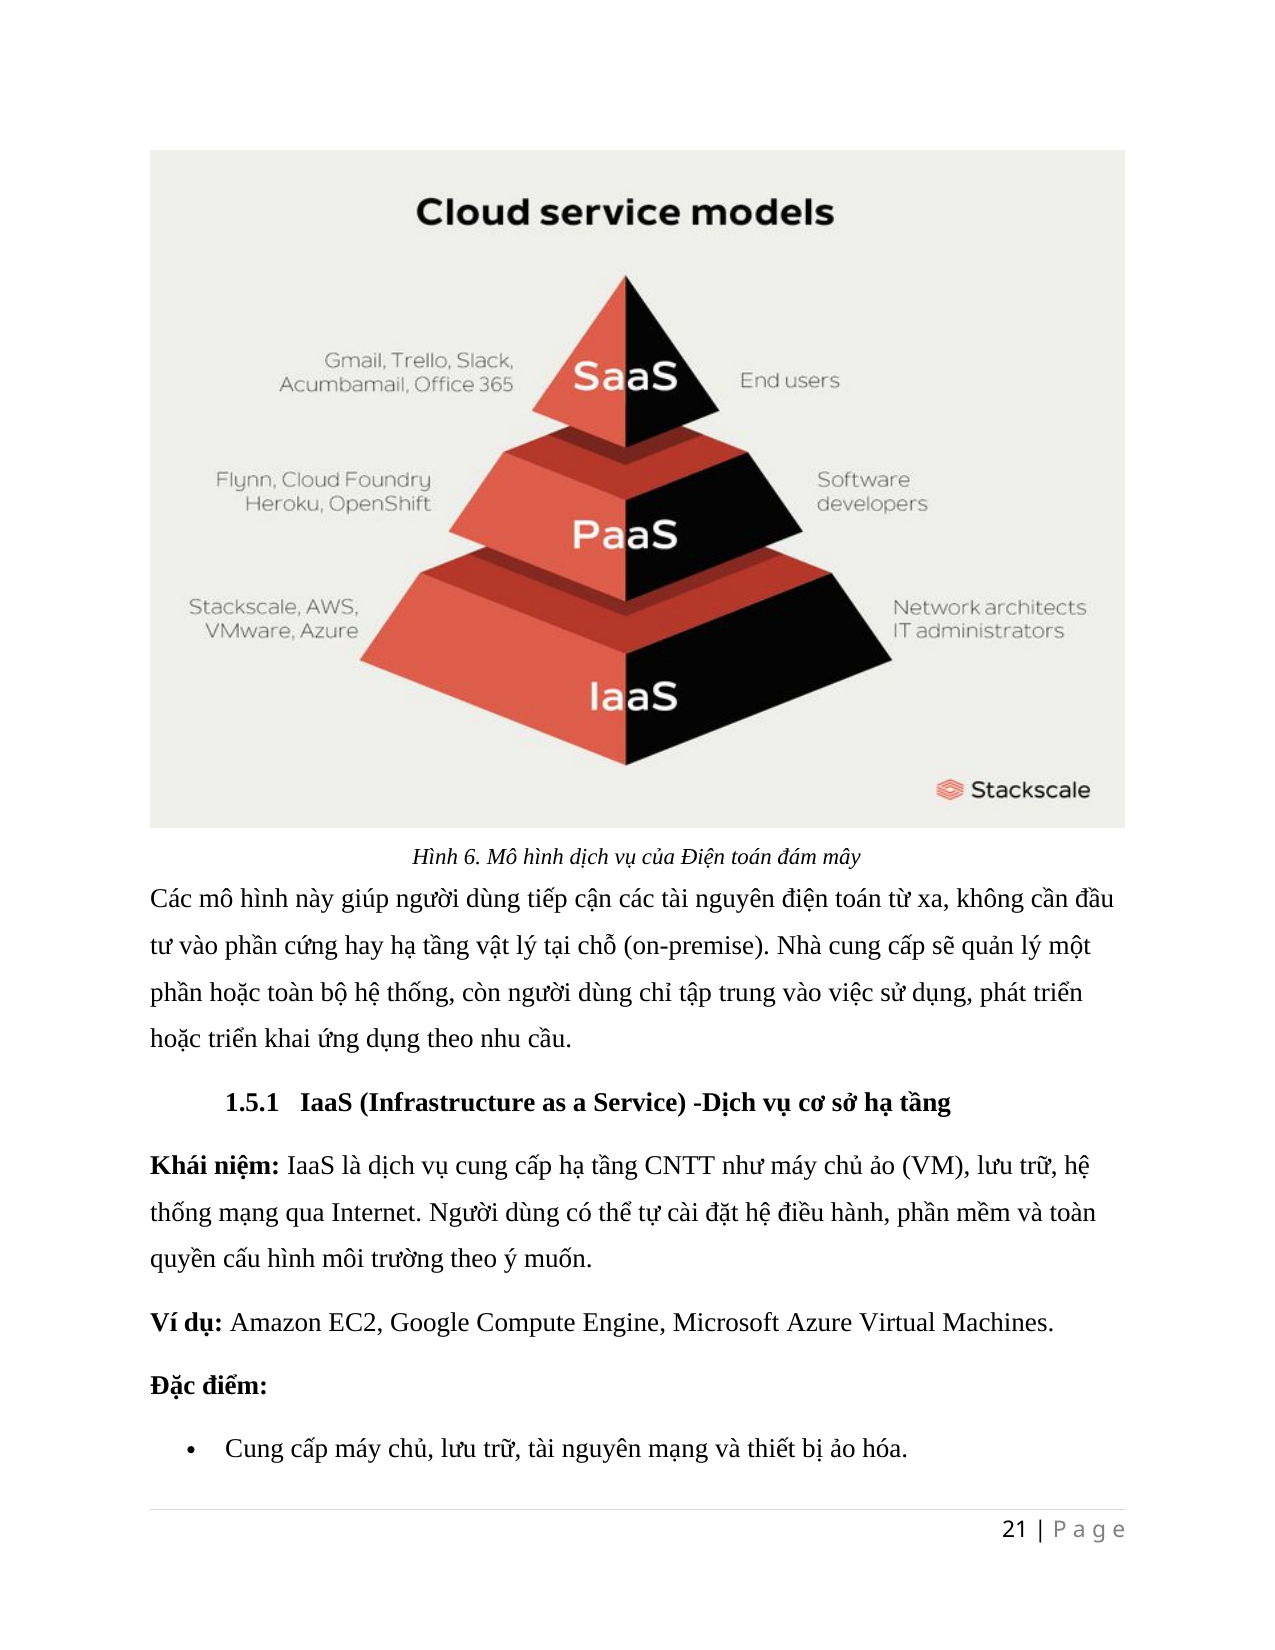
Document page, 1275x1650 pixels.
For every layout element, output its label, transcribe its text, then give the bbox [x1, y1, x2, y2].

text Các mô hình này giúp người dùng tiếp cận các tài nguyên điện toán từ xa, không cần đầu tư vào phần cứng hay hạ tầng vật lý tại chỗ (on-premise). Nhà cung cấp sẽ quản lý một phần hoặc toàn bộ hệ thống, còn người dùng chỉ tập trung vào việc sử dụng, phát triển hoặc triển khai ứng dụng theo nhu cầu. [150, 882, 1125, 1053]
text Hình 6. Mô hình dịch vụ của Điện toán đám mây [150, 843, 1125, 869]
list IaaS (Infrastructure as a Service) -Dịch vụ cơ sở hạ tầng [225, 1086, 1125, 1117]
list Cung cấp máy chủ, lưu trữ, tài nguyên mạng và thiết bị ảo hóa. [187, 1432, 1125, 1463]
text Ví dụ: Amazon EC2, Google Compute Engine, Microsoft Azure Virtual Machines. [150, 1306, 1125, 1337]
text Khái niệm: IaaS là dịch vụ cung cấp hạ tầng CNTT như máy chủ ảo (VM), lưu trữ, hệ thống mạng qua Internet. Người dùng có thể tự cài đặt hệ điều hành, phần mềm và toàn quyền cấu hình môi trường theo ý muốn. [150, 1149, 1125, 1273]
text Đặc điểm: [150, 1369, 1125, 1400]
picture [150, 150, 1125, 828]
